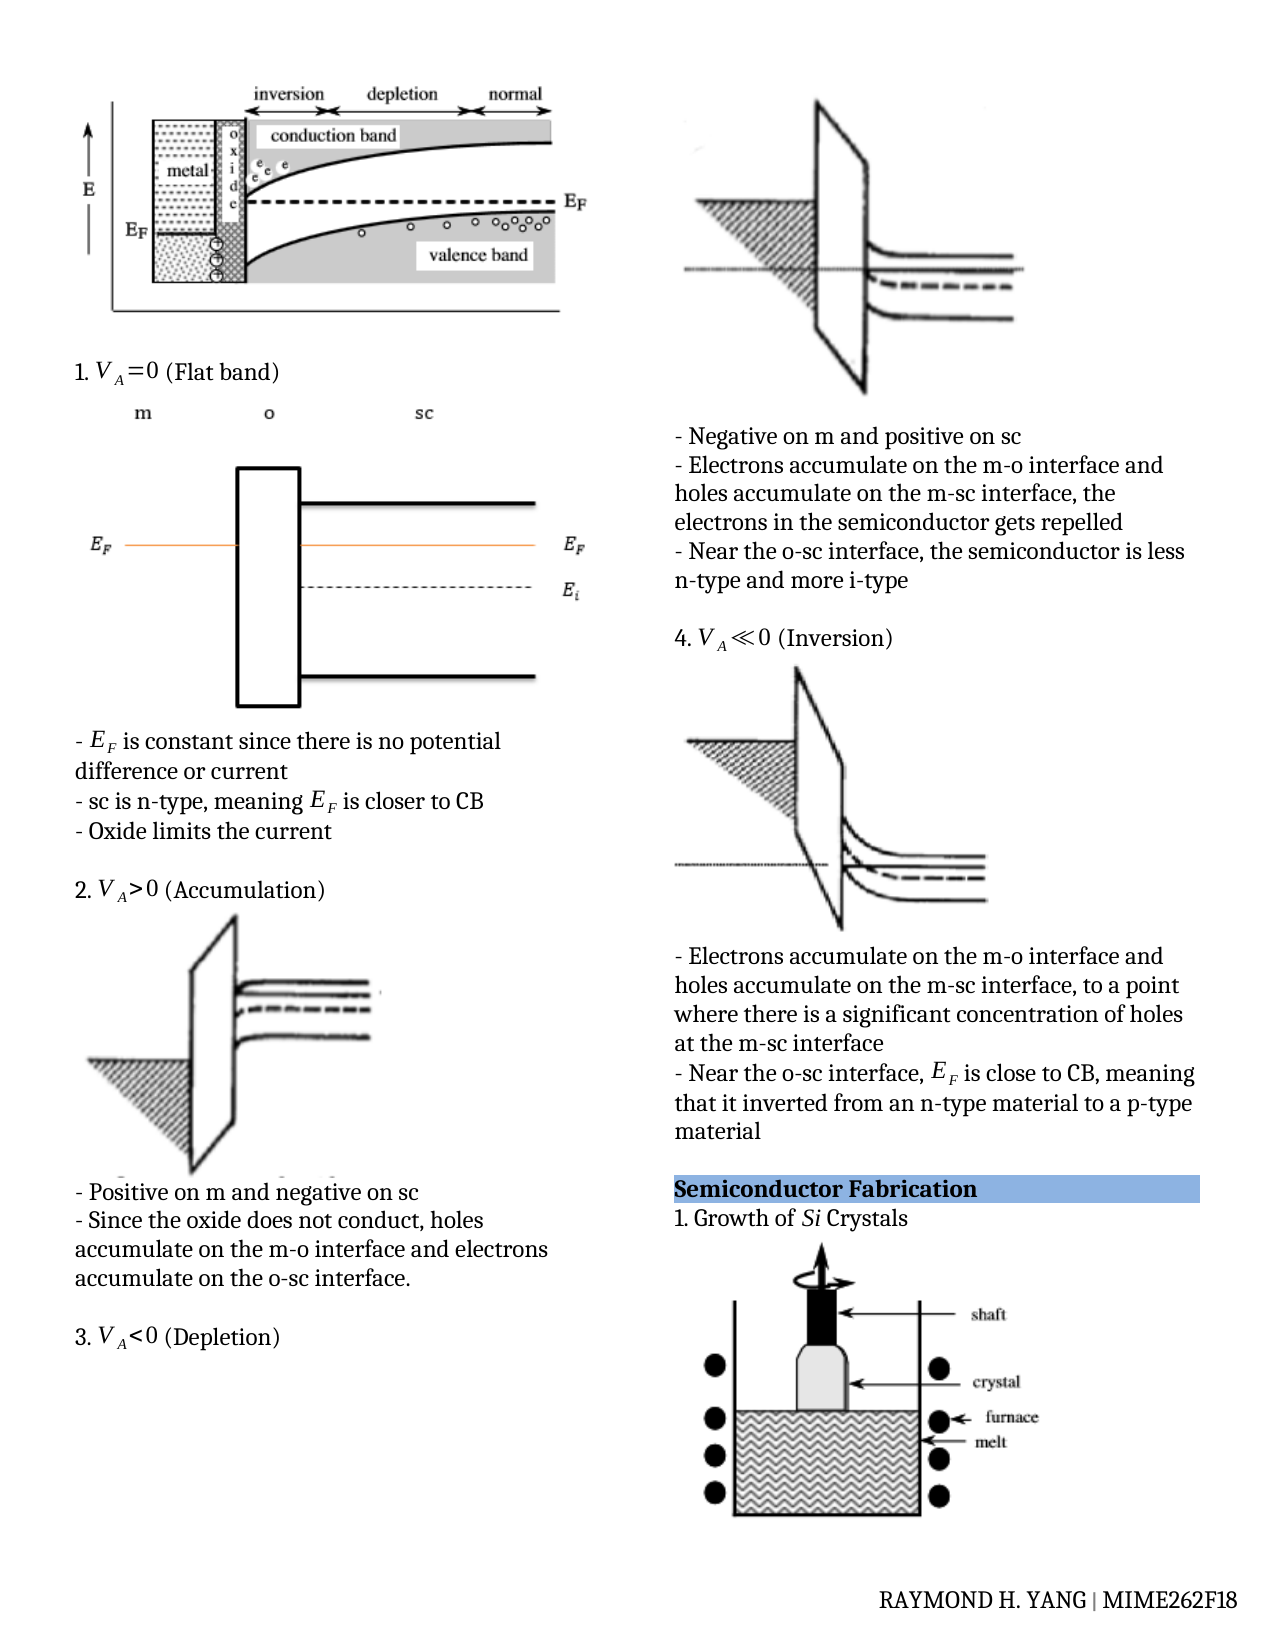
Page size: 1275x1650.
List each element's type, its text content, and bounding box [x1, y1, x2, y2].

text 3. (Depletion) [75, 1321, 601, 1353]
text - Positive on m and negative on sc [75, 1177, 601, 1206]
text 1. Growth of Crystals [674, 1203, 1200, 1232]
text - Oxide limits the current [75, 817, 601, 846]
picture [674, 654, 1017, 943]
text 1. (Flat band) [75, 357, 601, 388]
text - is constant since there is no potential difference or current [75, 726, 601, 785]
text - Negative on m and positive on sc [674, 422, 1200, 451]
text - Near the o-sc interface, is close to CB, meaning that it inverted from an n-type material to a p-type material [674, 1057, 1200, 1146]
text 4. (Inversion) [674, 623, 1200, 654]
picture [75, 388, 601, 726]
text 2. (Accumulation) [75, 874, 601, 906]
picture [75, 905, 382, 1178]
picture [674, 1232, 1044, 1537]
text - Electrons accumulate on the m-o interface and holes accumulate on the m-sc interface, to a point where there is a significant concentration of holes at the m-sc interface [674, 942, 1200, 1057]
text Semiconductor Fabrication [674, 1175, 1200, 1203]
picture [75, 75, 601, 329]
picture [674, 75, 1040, 422]
text - sc is n-type, meaning is closer to CB [75, 785, 601, 817]
text - Near the o-sc interface, the semiconductor is less n-type and more i-type [674, 537, 1200, 594]
text - Electrons accumulate on the m-o interface and holes accumulate on the m-sc interface, the electrons in the semiconductor gets repelled [674, 451, 1200, 537]
text - Since the oxide does not conduct, holes accumulate on the m-o interface and electrons accumulate on the o-sc interface. [75, 1206, 601, 1292]
